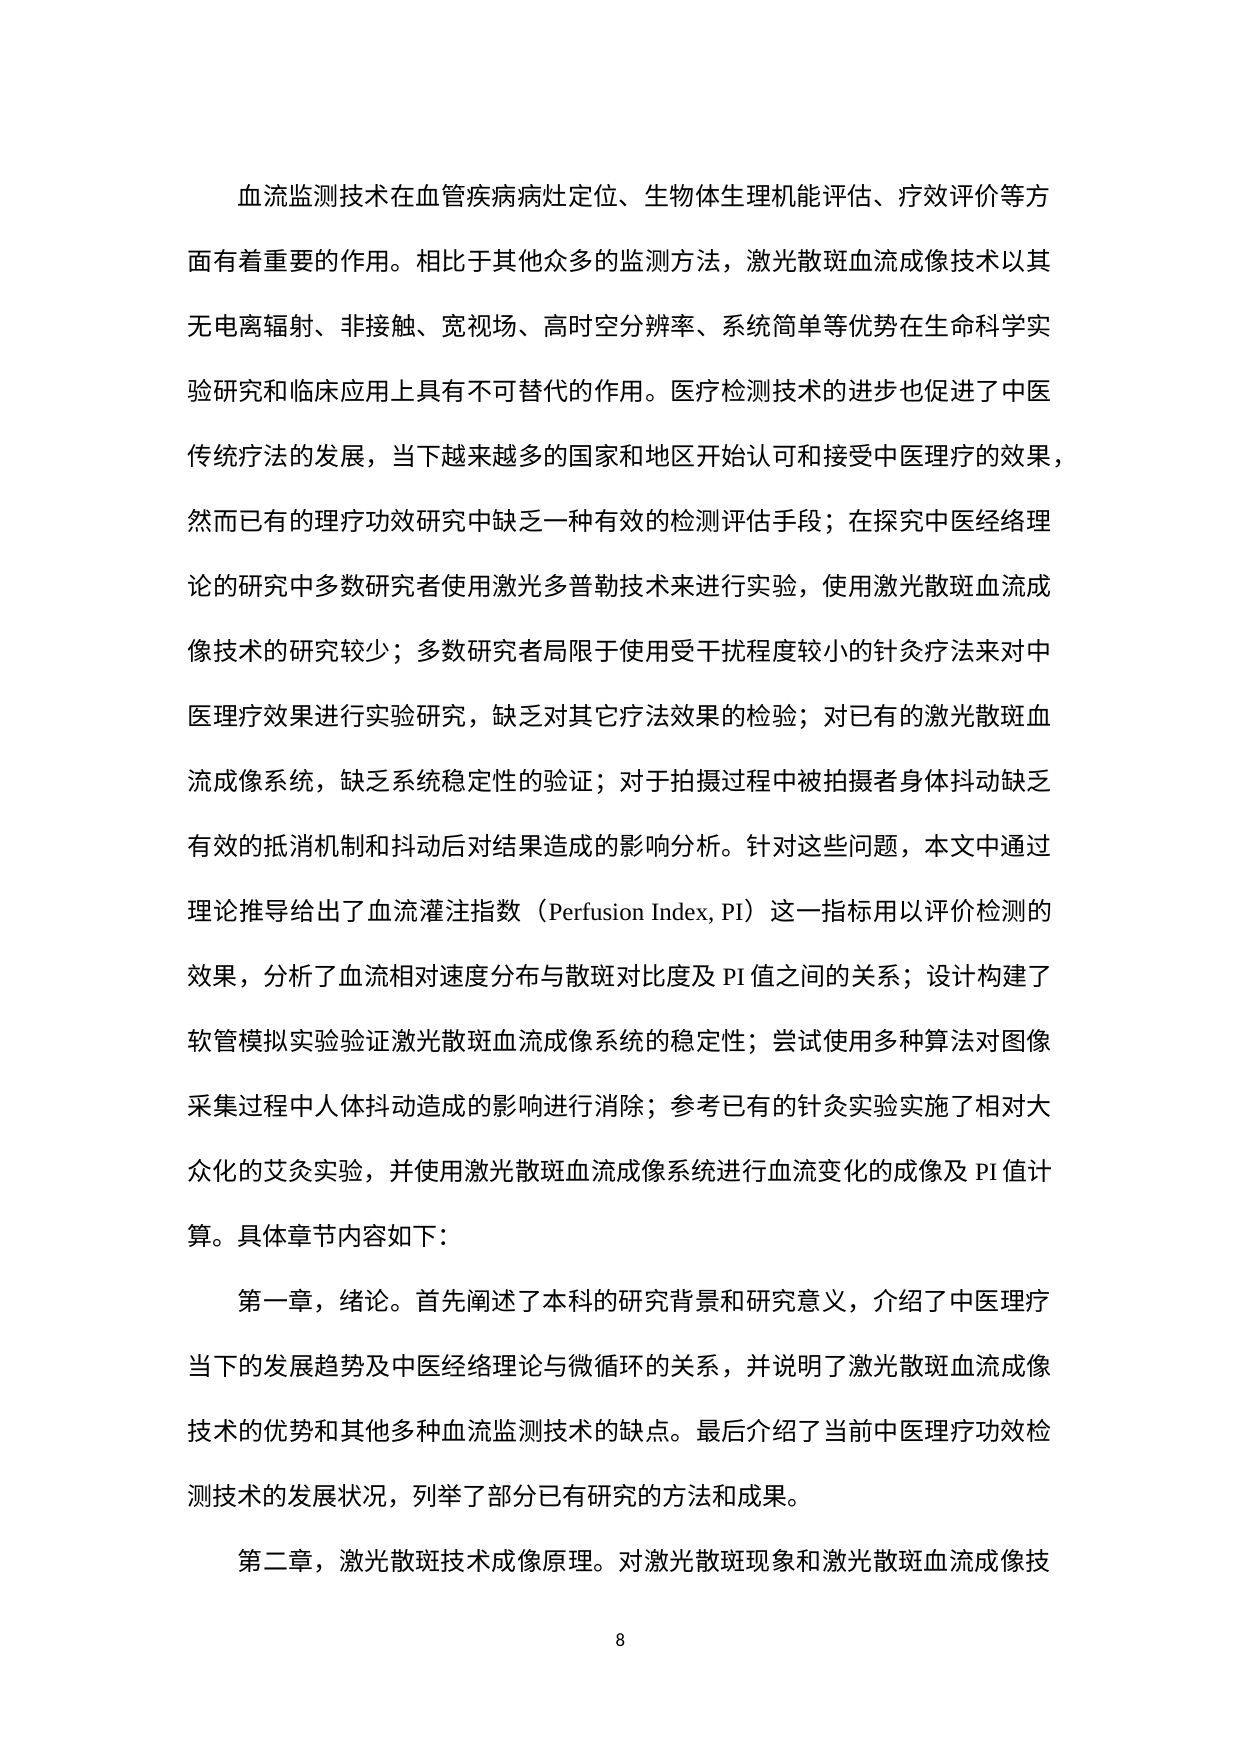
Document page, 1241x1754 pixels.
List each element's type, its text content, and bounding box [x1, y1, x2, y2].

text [187, 1527, 1053, 1592]
text 血流监测技术在血管疾病病灶定位、生物体生理机能评估、疗效评价等方面有着重要的作用。相比于其他众多的监测方法，激光散斑血流成像技术以其无电离辐射、非接触、宽视场、高时空分辨率、系统简单等优势在生命科学实验研究和临床应用上具有不可替代的作用。医疗检测技术的进步也促进了中医传统疗法的发展，当下越来越多的国家和地区开始认可和接受中医理疗的效果，然而已有的理疗功效研究中缺乏一种有效的检测评估手段；在探究中医经络理论的研究中多数研究者使用激光多普勒技术来进行实验，使用激光散斑血流成像技术的研究较少；多数研究者局限于使用受干扰程度较小的针灸疗法来对中医理疗效果进行实验研究，缺乏对其它疗法效果的检验；对已有的激光散斑血流成像系统，缺乏系统稳定性的验证；对于拍摄过程中被拍摄者身体抖动缺乏有效的抵消机制和抖动后对结果造成的影响分析。针对这些问题，本文中通过理论推导给出了血流灌注指数（Perfusion Index, PI）这一指标用以评价检测的效果，分析了血流相对速度分布与散斑对比度及PI值之间的关系；设计构建了软管模拟实验验证激光散斑血流成像系统的稳定性；尝试使用多种算法对图像采集过程中人体抖动造成的影响进行消除；参考已有的针灸实验实施了相对大众化的艾灸实验，并使用激光散斑血流成像系统进行血流变化的成像及PI值计算。具体章节内容如下： [187, 162, 1053, 1267]
text 第一章，绪论。首先阐述了本科的研究背景和研究意义，介绍了中医理疗当下的发展趋势及中医经络理论与微循环的关系，并说明了激光散斑血流成像技术的优势和其他多种血流监测技术的缺点。最后介绍了当前中医理疗功效检测技术的发展状况，列举了部分已有研究的方法和成果。 [187, 1267, 1053, 1527]
